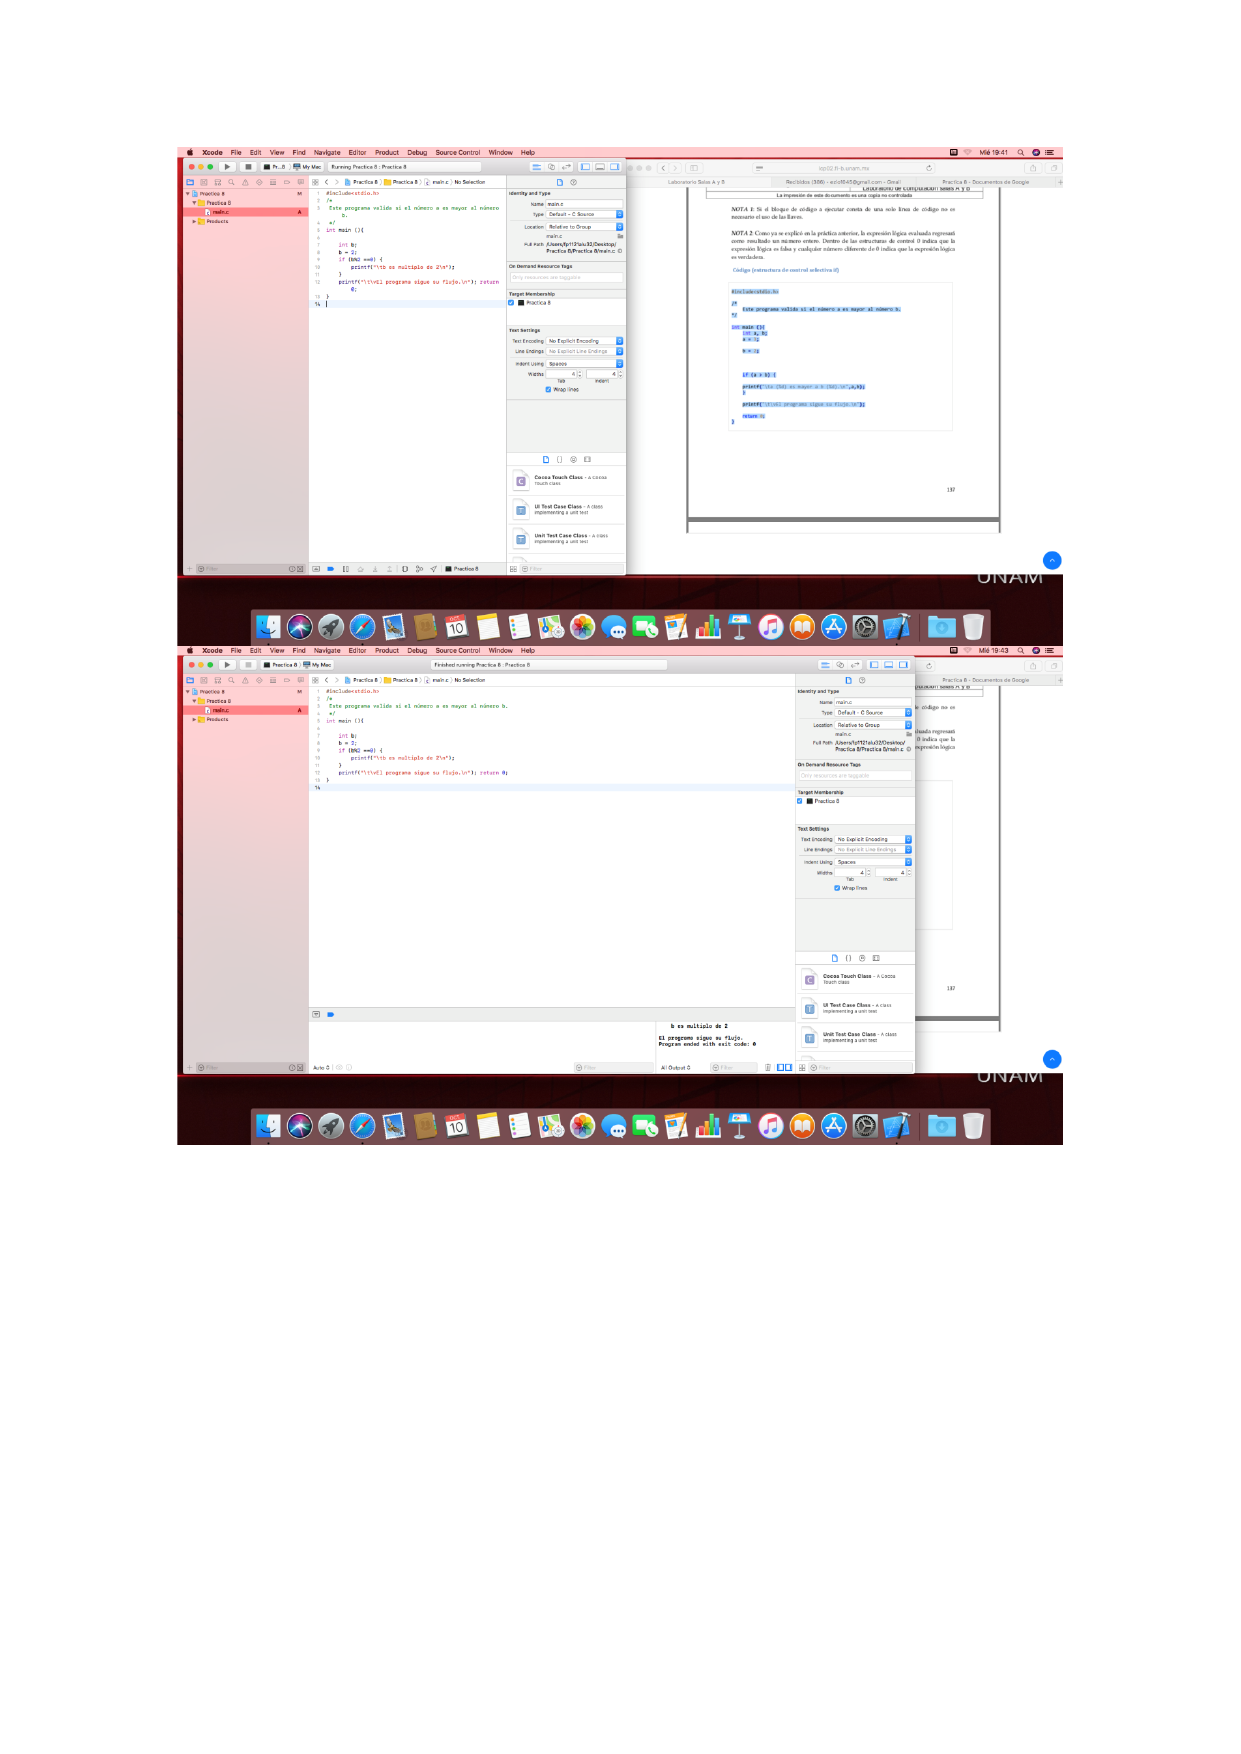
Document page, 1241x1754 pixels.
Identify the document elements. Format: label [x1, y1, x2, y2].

picture [177, 147, 1063, 1145]
